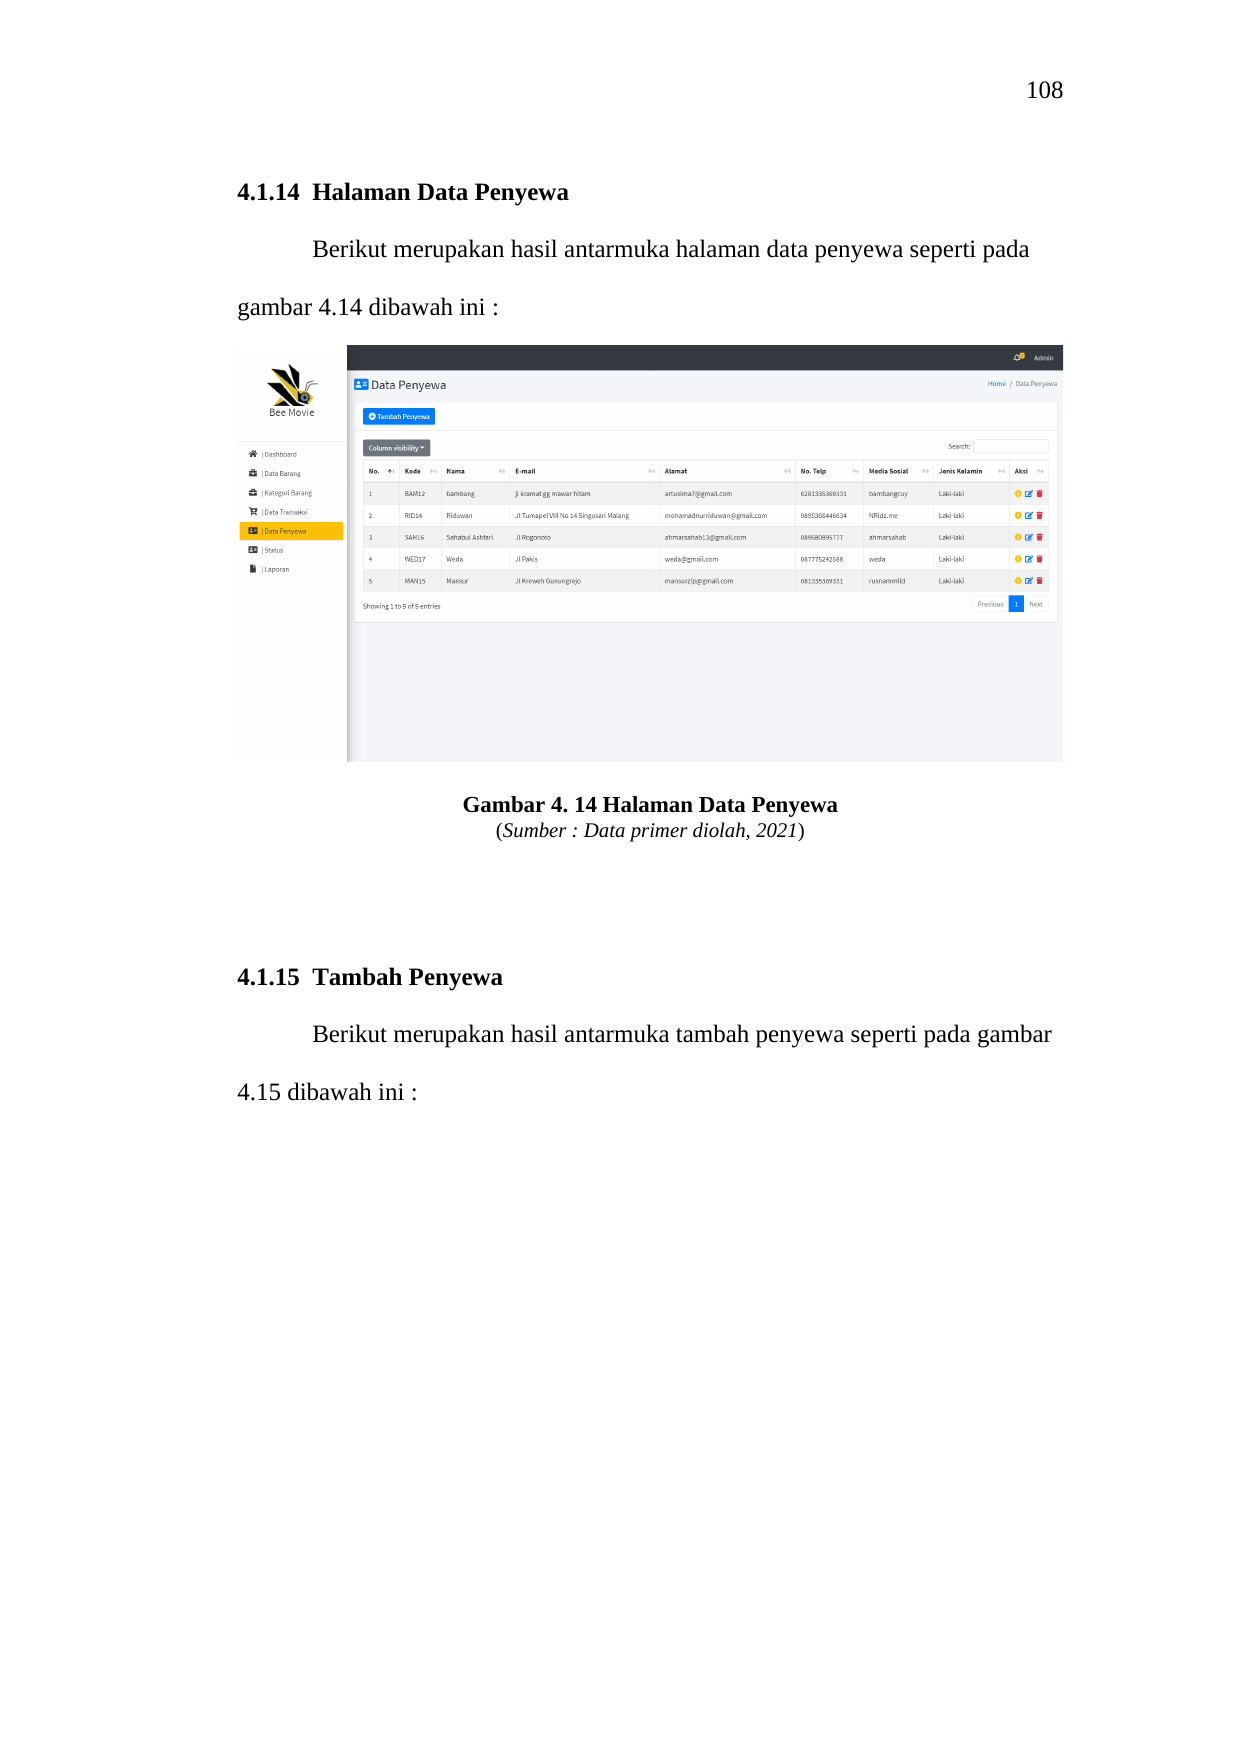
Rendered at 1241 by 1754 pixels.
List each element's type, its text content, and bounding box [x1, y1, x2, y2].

picture [237, 345, 1064, 762]
text Berikut merupakan hasil antarmuka halaman data penyewa seperti pada gambar 4.14 dibawah ini : [237, 234, 1063, 321]
subtitle Halaman Data Penyewa [237, 177, 1063, 206]
subtitle Tambah Penyewa [237, 962, 1063, 990]
text Berikut merupakan hasil antarmuka tambah penyewa seperti pada gambar 4.15 dibawah ini : [237, 1019, 1063, 1105]
